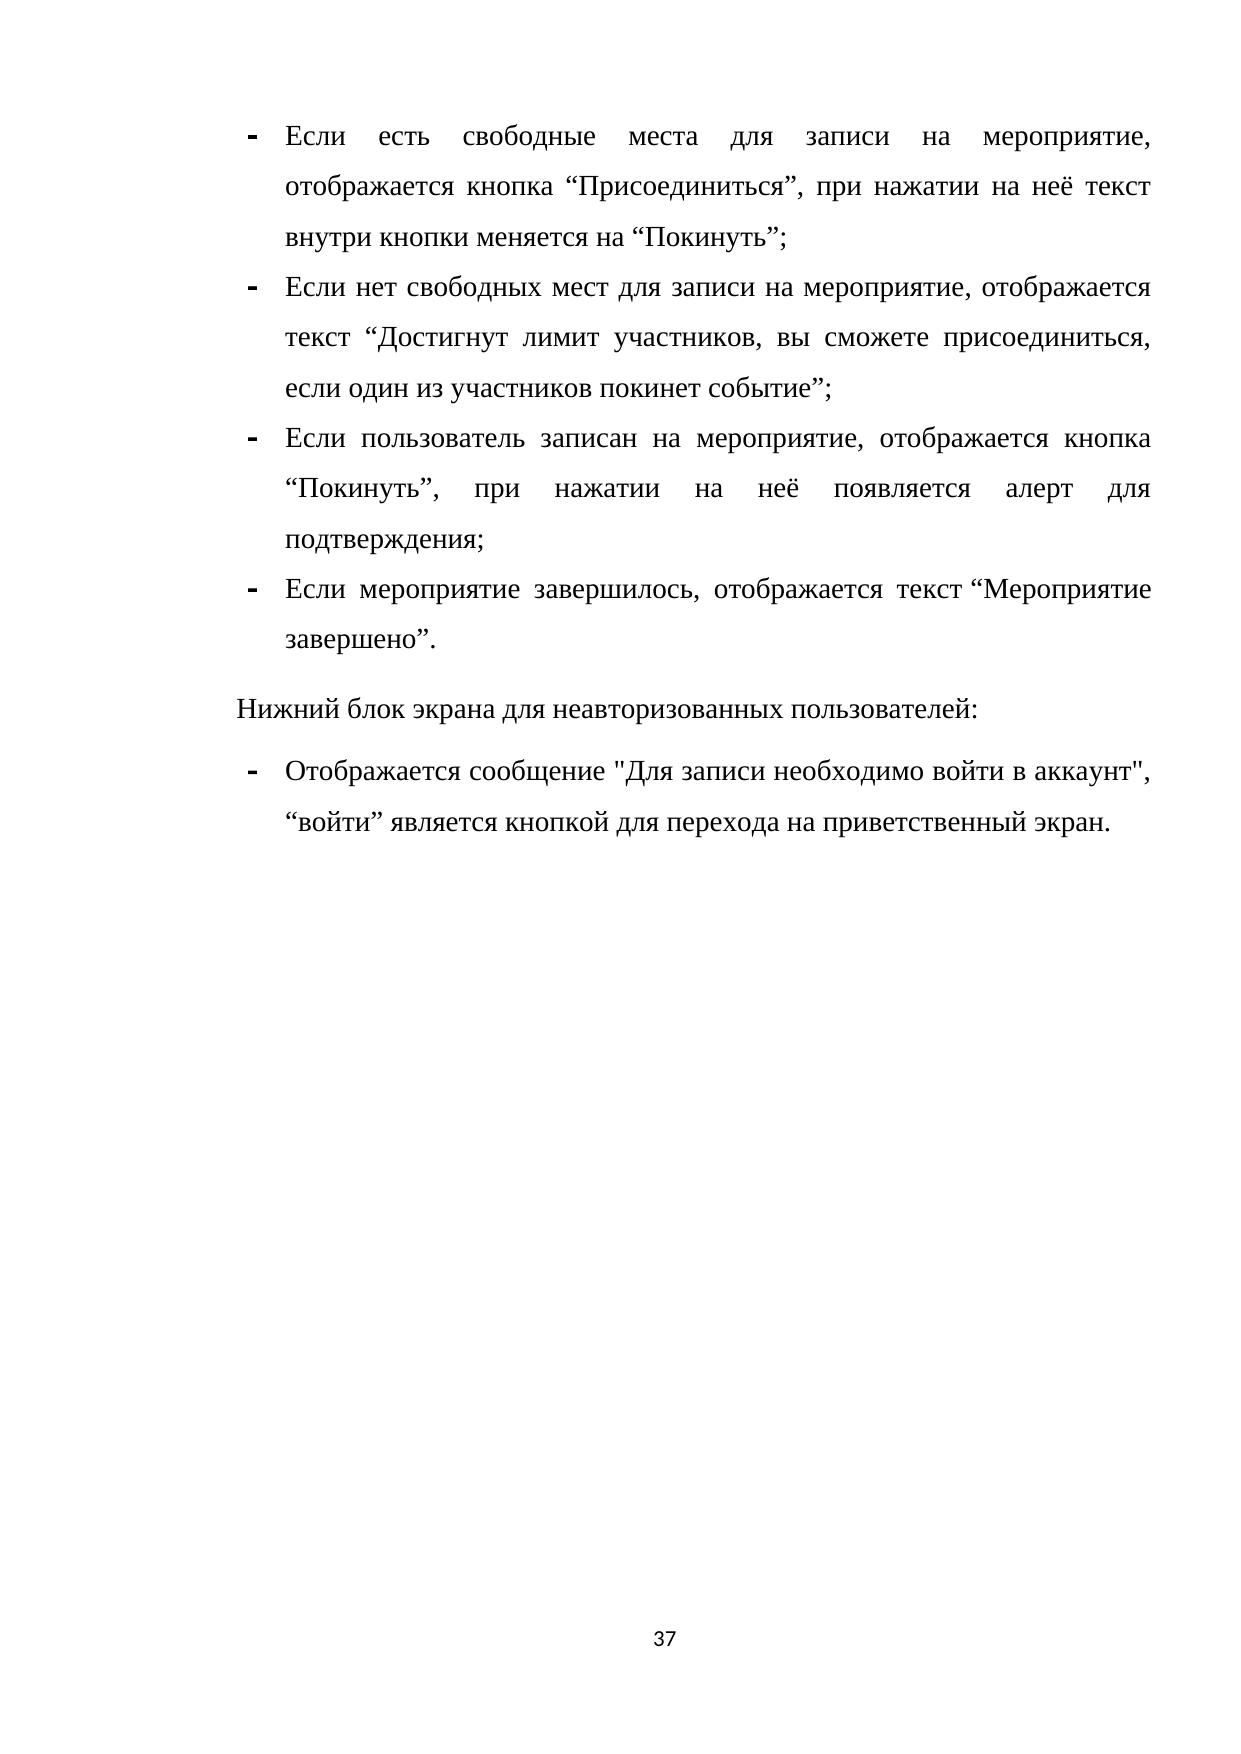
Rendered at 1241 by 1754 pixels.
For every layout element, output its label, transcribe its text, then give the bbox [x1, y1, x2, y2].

list Отображается сообщение "Для записи необходимо войти в аккаунт", “войти” является кнопкой для перехода на приветственный экран. [247, 753, 1152, 837]
list Если нет свободных мест для записи на мероприятие, отображается текст “Достигнут лимит участников, вы сможете присоединиться, если один из участников покинет событие”; [247, 269, 1152, 403]
list Нижний блок экрана для неавторизованных пользователей: [236, 691, 1152, 724]
list Если пользователь записан на мероприятие, отображается кнопка “Покинуть”, при нажатии на неё появляется алерт для подтверждения; [247, 420, 1152, 554]
list Если мероприятие завершилось, отображается текст “Мероприятие завершено”. [247, 571, 1152, 655]
list Если есть свободные места для записи на мероприятие, отображается кнопка “Присоединиться”, при нажатии на неё текст внутри кнопки меняется на “Покинуть”; [247, 118, 1152, 252]
